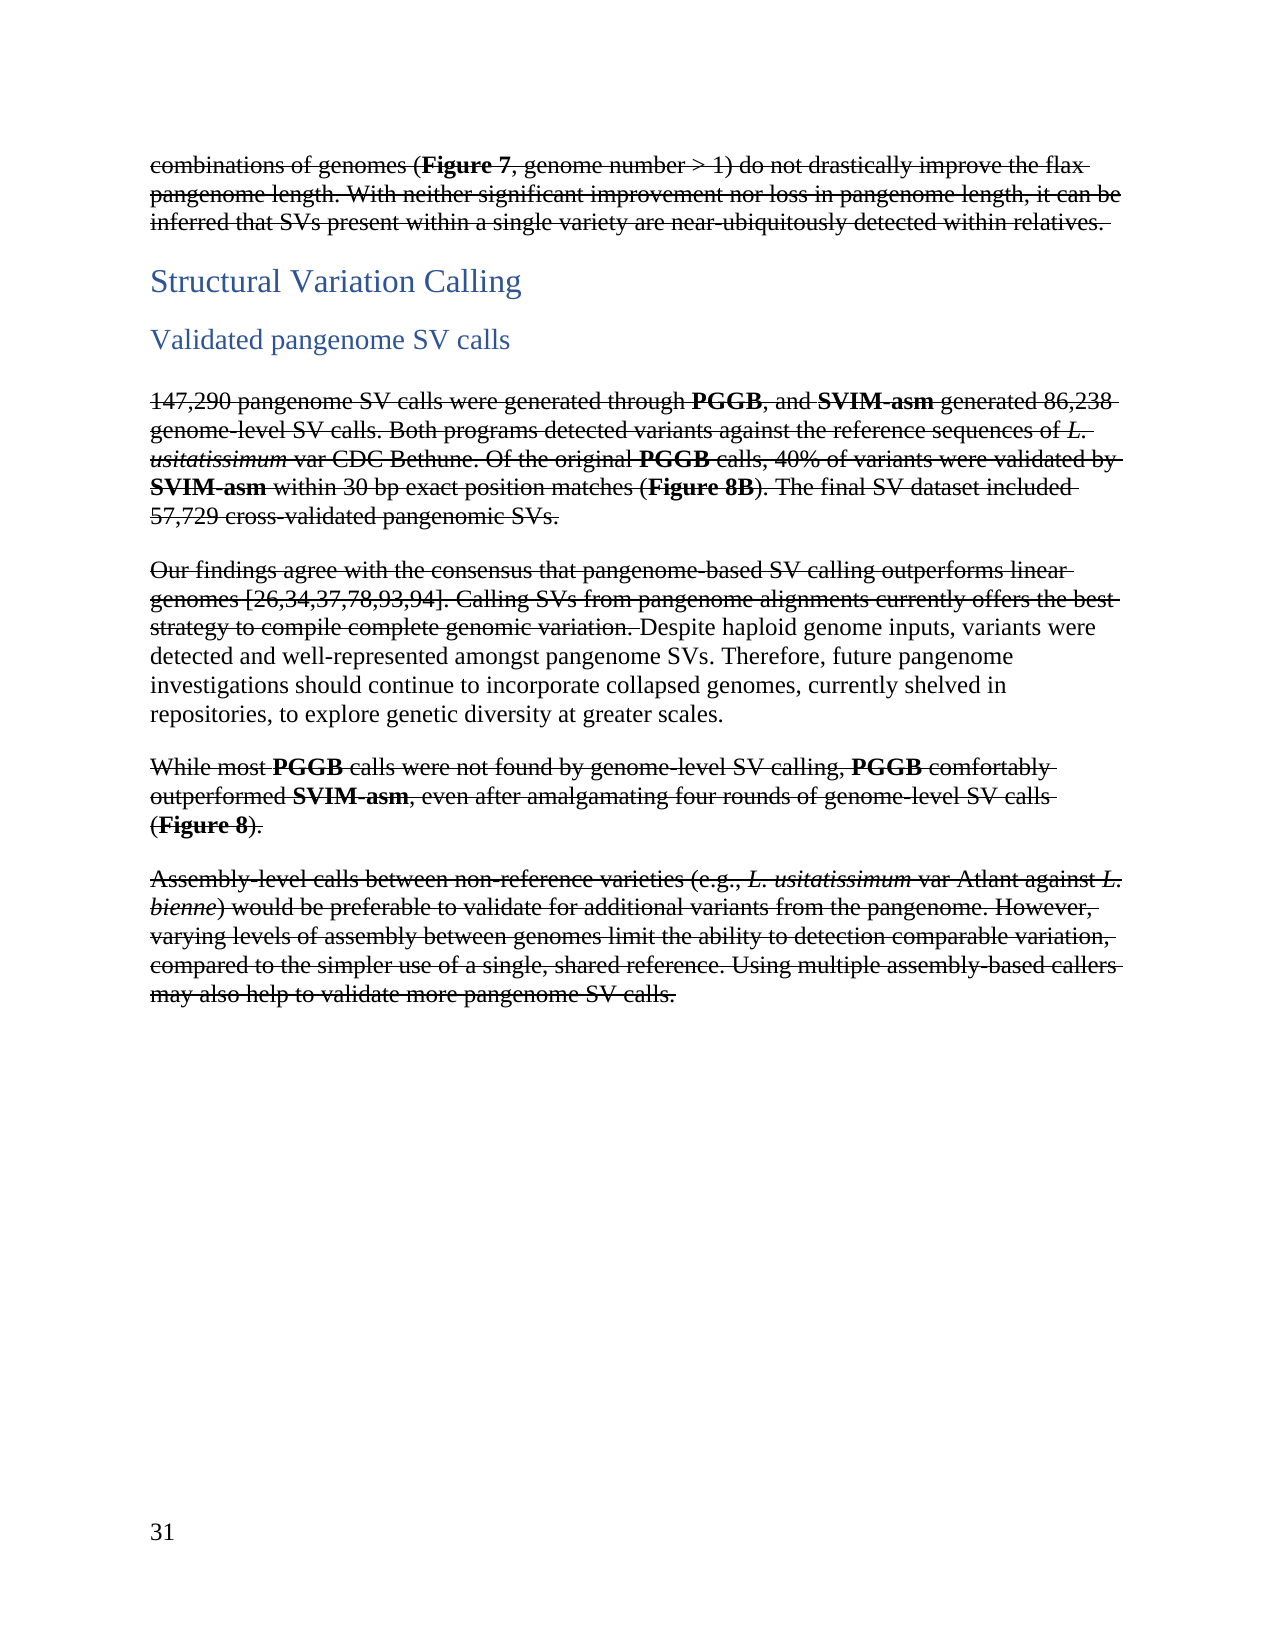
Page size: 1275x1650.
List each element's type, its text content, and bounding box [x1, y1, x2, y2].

text 147,290 pangenome SV calls were generated through PGGB, and SVIM-asm generated 86,238 genome-level SV calls. Both programs detected variants against the reference sequences of L. usitatissimum var CDC Bethune. Of the original PGGB calls, 40% of variants were validated by SVIM-asm within 30 bp exact position matches (Figure 8B). The final SV dataset included 57,729 cross-validated pangenomic SVs. [150, 386, 1125, 530]
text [150, 150, 1125, 236]
text While most PGGB calls were not found by genome-level SV calling, PGGB comfortably outperformed SVIM-asm, even after amalgamating four rounds of genome-level SV calls (Figure 8). [150, 752, 1125, 839]
text Assembly-level calls between non-reference varieties (e.g., L. usitatissimum var Atlant against L. bienne) would be preferable to validate for additional variants from the pangenome. However, varying levels of assembly between genomes limit the ability to detection comparable variation, compared to the simpler use of a single, shared reference. Using multiple assembly-based callers may also help to validate more pangenome SV calls. [150, 864, 1125, 1007]
subtitle Validated pangenome SV calls [150, 322, 1125, 356]
subtitle Structural Variation Calling [150, 261, 1125, 299]
text Our findings agree with the consensus that pangenome-based SV calling outperforms linear genomes [26,34,37,78,93,94]. Calling SVs from pangenome alignments currently offers the best strategy to compile complete genomic variation. Despite haploid genome inputs, variants were detected and well-represented amongst pangenome SVs. Therefore, future pangenome investigations should continue to incorporate collapsed genomes, currently shelved in repositories, to explore genetic diversity at greater scales. [150, 555, 1125, 727]
